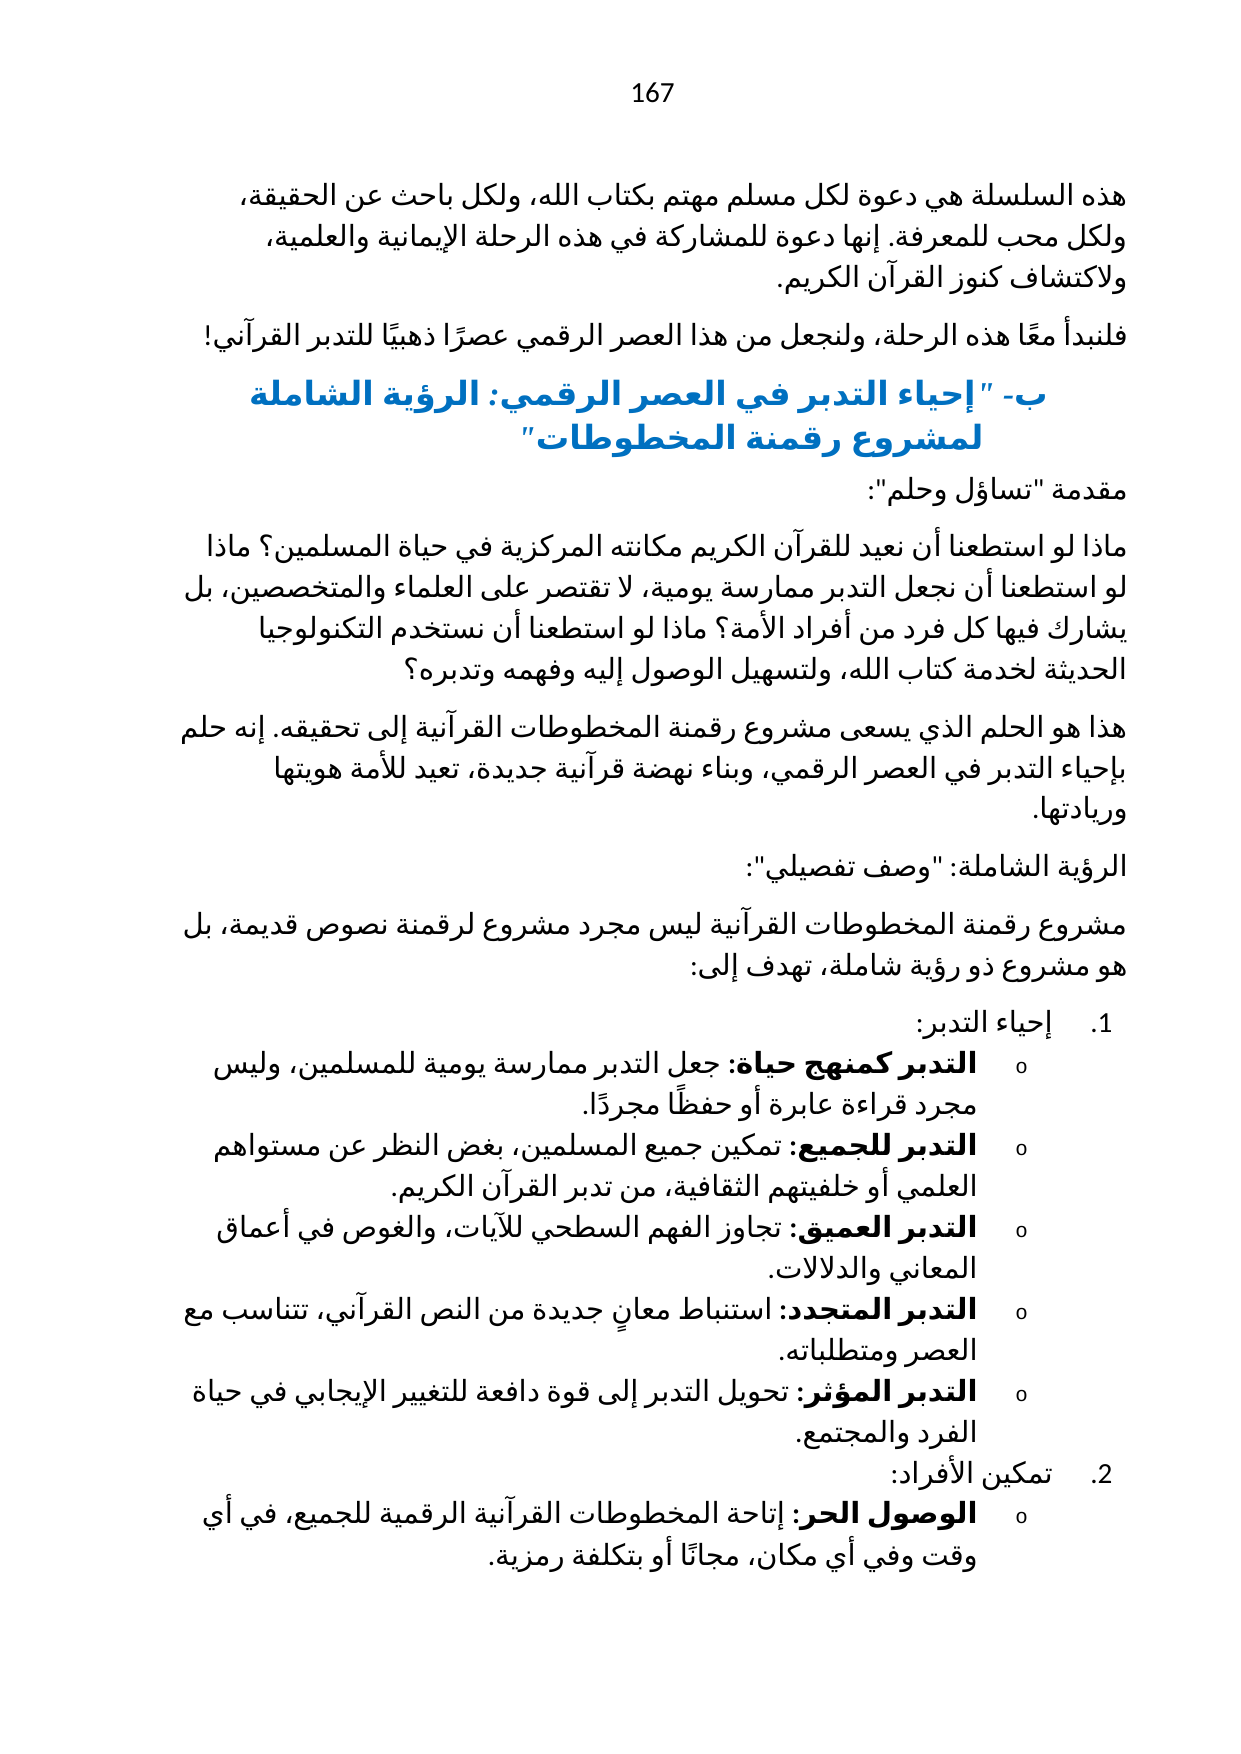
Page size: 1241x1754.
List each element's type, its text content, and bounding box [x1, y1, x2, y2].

text هذه السلسلة هي دعوة لكل مسلم مهتم بكتاب الله، ولكل باحث عن الحقيقة، ولكل محب للمعرفة. إنها دعوة للمشاركة في هذه الرحلة الإيمانية والعلمية، ولاكتشاف كنوز القرآن الكريم. [177, 177, 1128, 295]
text مقدمة "تساؤل وحلم": [177, 471, 1128, 506]
list الوصول الحر: إتاحة المخطوطات القرآنية الرقمية للجميع، في أي وقت وفي أي مكان، مجانًا أو بتكلفة رمزية. [177, 1496, 1015, 1572]
text الرؤية الشاملة: "وصف تفصيلي": [177, 848, 1128, 884]
subtitle "إحياء التدبر في العصر الرقمي: الرؤية الشاملة لمشروع رقمنة المخطوطات" [177, 374, 1021, 457]
list التدبر العميق: تجاوز الفهم السطحي للآيات، والغوص في أعماق المعاني والدلالات. [177, 1209, 1015, 1286]
list التدبر كمنهج حياة: جعل التدبر ممارسة يومية للمسلمين، وليس مجرد قراءة عابرة أو حفظًا مجردًا. [177, 1045, 1015, 1122]
text ماذا لو استطعنا أن نعيد للقرآن الكريم مكانته المركزية في حياة المسلمين؟ ماذا لو استطعنا أن نجعل التدبر ممارسة يومية، لا تقتصر على العلماء والمتخصصين، بل يشارك فيها كل فرد من أفراد الأمة؟ ماذا لو استطعنا أن نستخدم التكنولوجيا الحديثة لخدمة كتاب الله، ولتسهيل الوصول إليه وفهمه وتدبره؟ [177, 528, 1128, 687]
list التدبر المؤثر: تحويل التدبر إلى قوة دافعة للتغيير الإيجابي في حياة الفرد والمجتمع. [177, 1373, 1015, 1449]
text هذا هو الحلم الذي يسعى مشروع رقمنة المخطوطات القرآنية إلى تحقيقه. إنه حلم بإحياء التدبر في العصر الرقمي، وبناء نهضة قرآنية جديدة، تعيد للأمة هويتها وريادتها. [177, 709, 1128, 826]
text مشروع رقمنة المخطوطات القرآنية ليس مجرد مشروع لرقمنة نصوص قديمة، بل هو مشروع ذو رؤية شاملة، تهدف إلى: [177, 906, 1128, 982]
list إحياء التدبر: [177, 1004, 1090, 1040]
text فلنبدأ معًا هذه الرحلة، ولنجعل من هذا العصر الرقمي عصرًا ذهبيًا للتدبر القرآني! [177, 317, 1128, 352]
list تمكين الأفراد: [177, 1455, 1090, 1490]
list التدبر للجميع: تمكين جميع المسلمين، بغض النظر عن مستواهم العلمي أو خلفيتهم الثقافية، من تدبر القرآن الكريم. [177, 1127, 1015, 1204]
list التدبر المتجدد: استنباط معانٍ جديدة من النص القرآني، تتناسب مع العصر ومتطلباته. [177, 1291, 1015, 1367]
